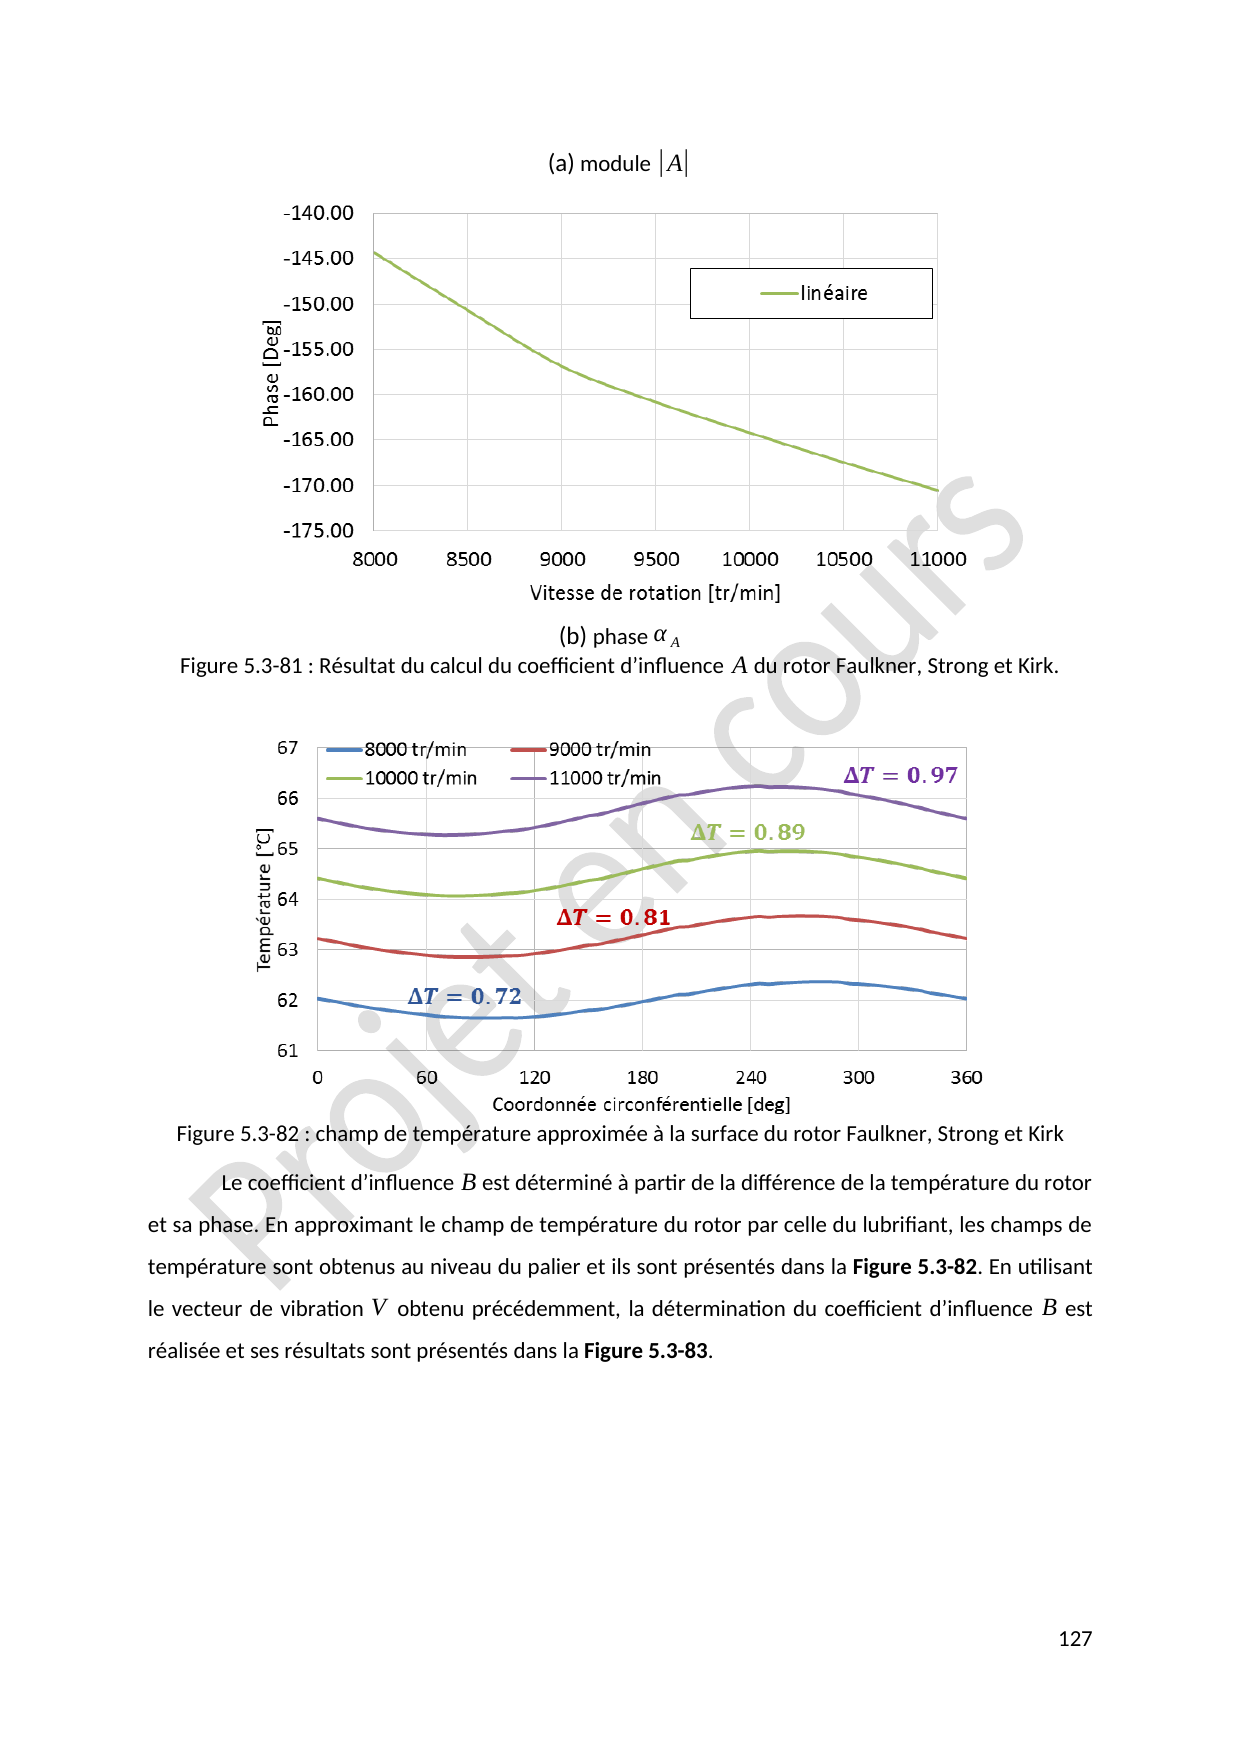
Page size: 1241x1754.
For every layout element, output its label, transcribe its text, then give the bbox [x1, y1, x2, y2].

table_header (a) module [148, 148, 1092, 178]
table_cell (b) phase [148, 178, 1092, 651]
picture [253, 178, 986, 620]
picture [247, 721, 993, 1119]
